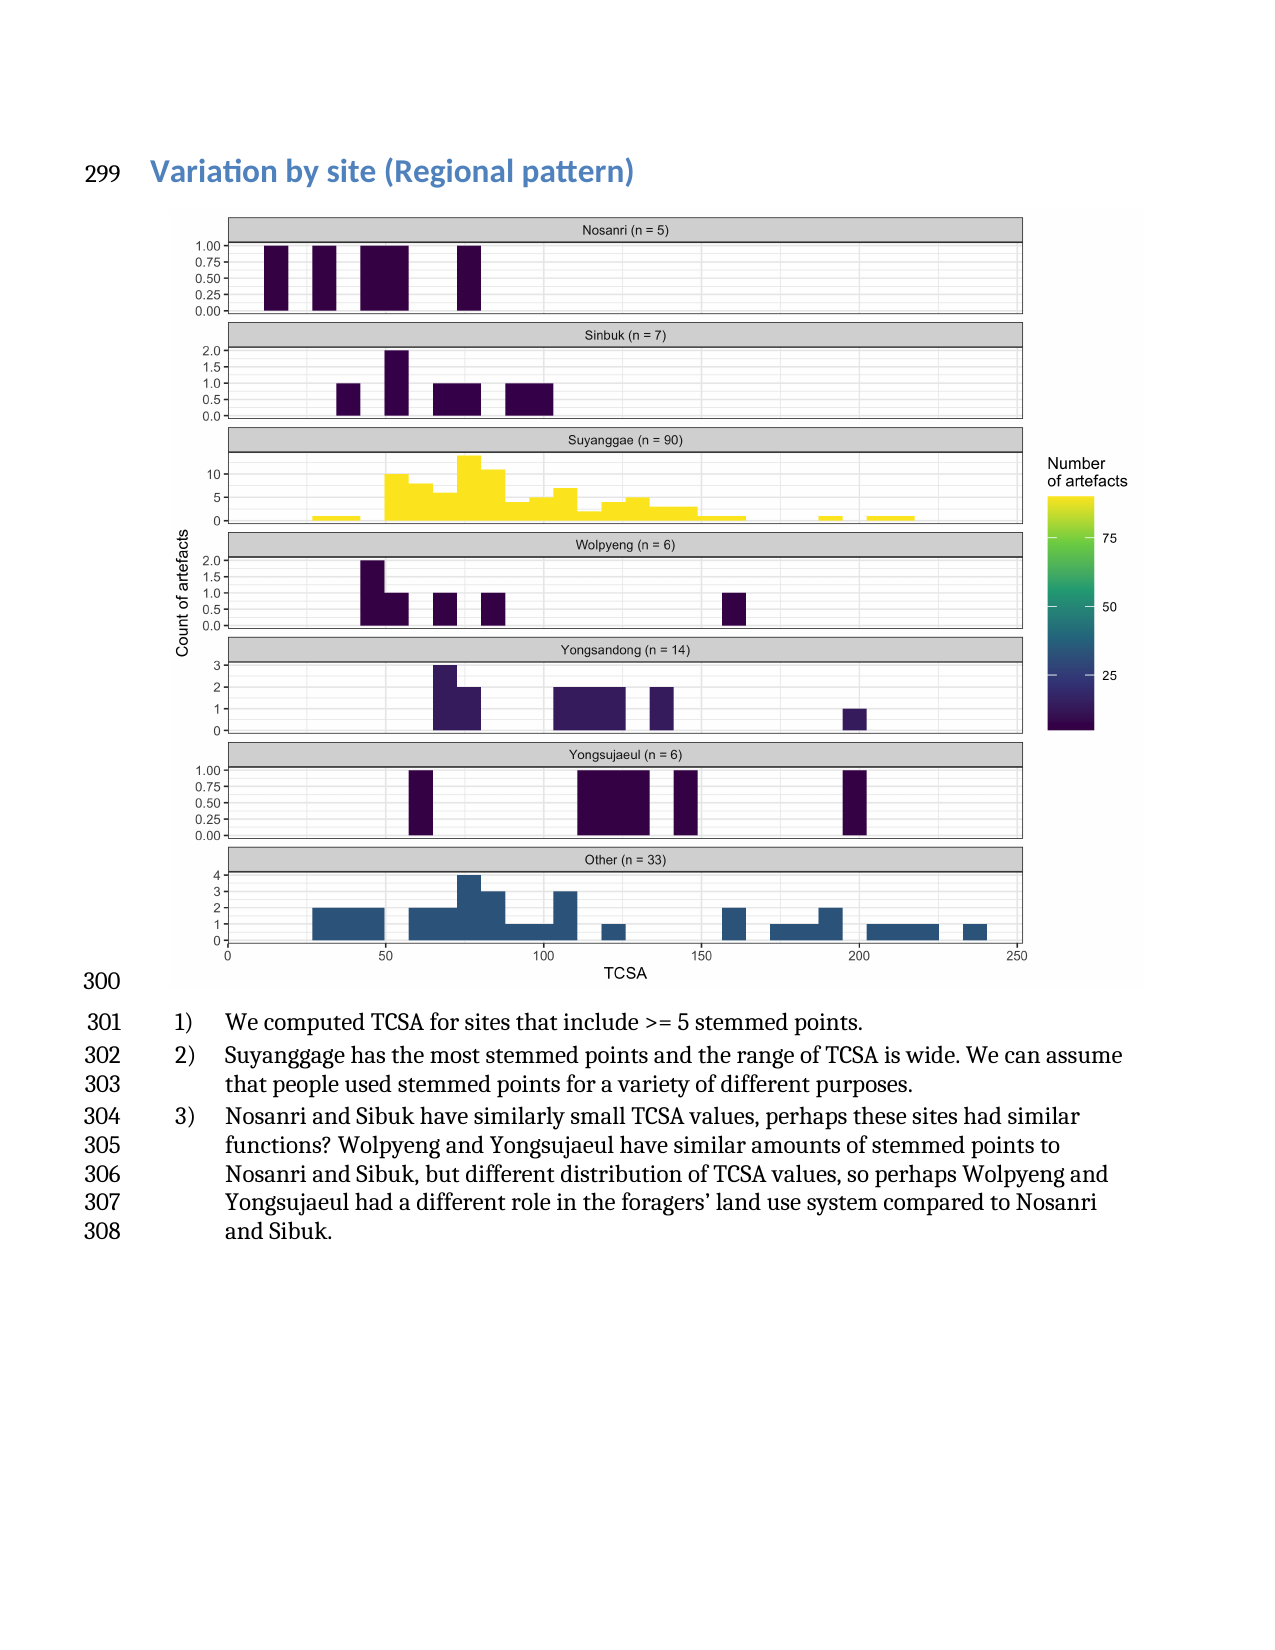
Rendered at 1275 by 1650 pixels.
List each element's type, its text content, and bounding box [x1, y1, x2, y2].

list Suyanggage has the most stemmed points and the range of TCSA is wide. We can assume that people used stemmed points for a variety of different purposes. [175, 1041, 1125, 1098]
list We computed TCSA for sites that include >= 5 stemmed points. [175, 1008, 1125, 1037]
list Nosanri and Sibuk have similarly small TCSA values, perhaps these sites had similar functions? Wolpyeng and Yongsujaeul have similar amounts of stemmed points to Nosanri and Sibuk, but different distribution of TCSA values, so perhaps Wolpyeng and Yongsujaeul had a different role in the foragers’ land use system compared to Nosanri and Sibuk. [175, 1102, 1125, 1246]
subtitle Variation by site (Regional pattern) [150, 150, 1125, 191]
picture [168, 209, 1144, 990]
